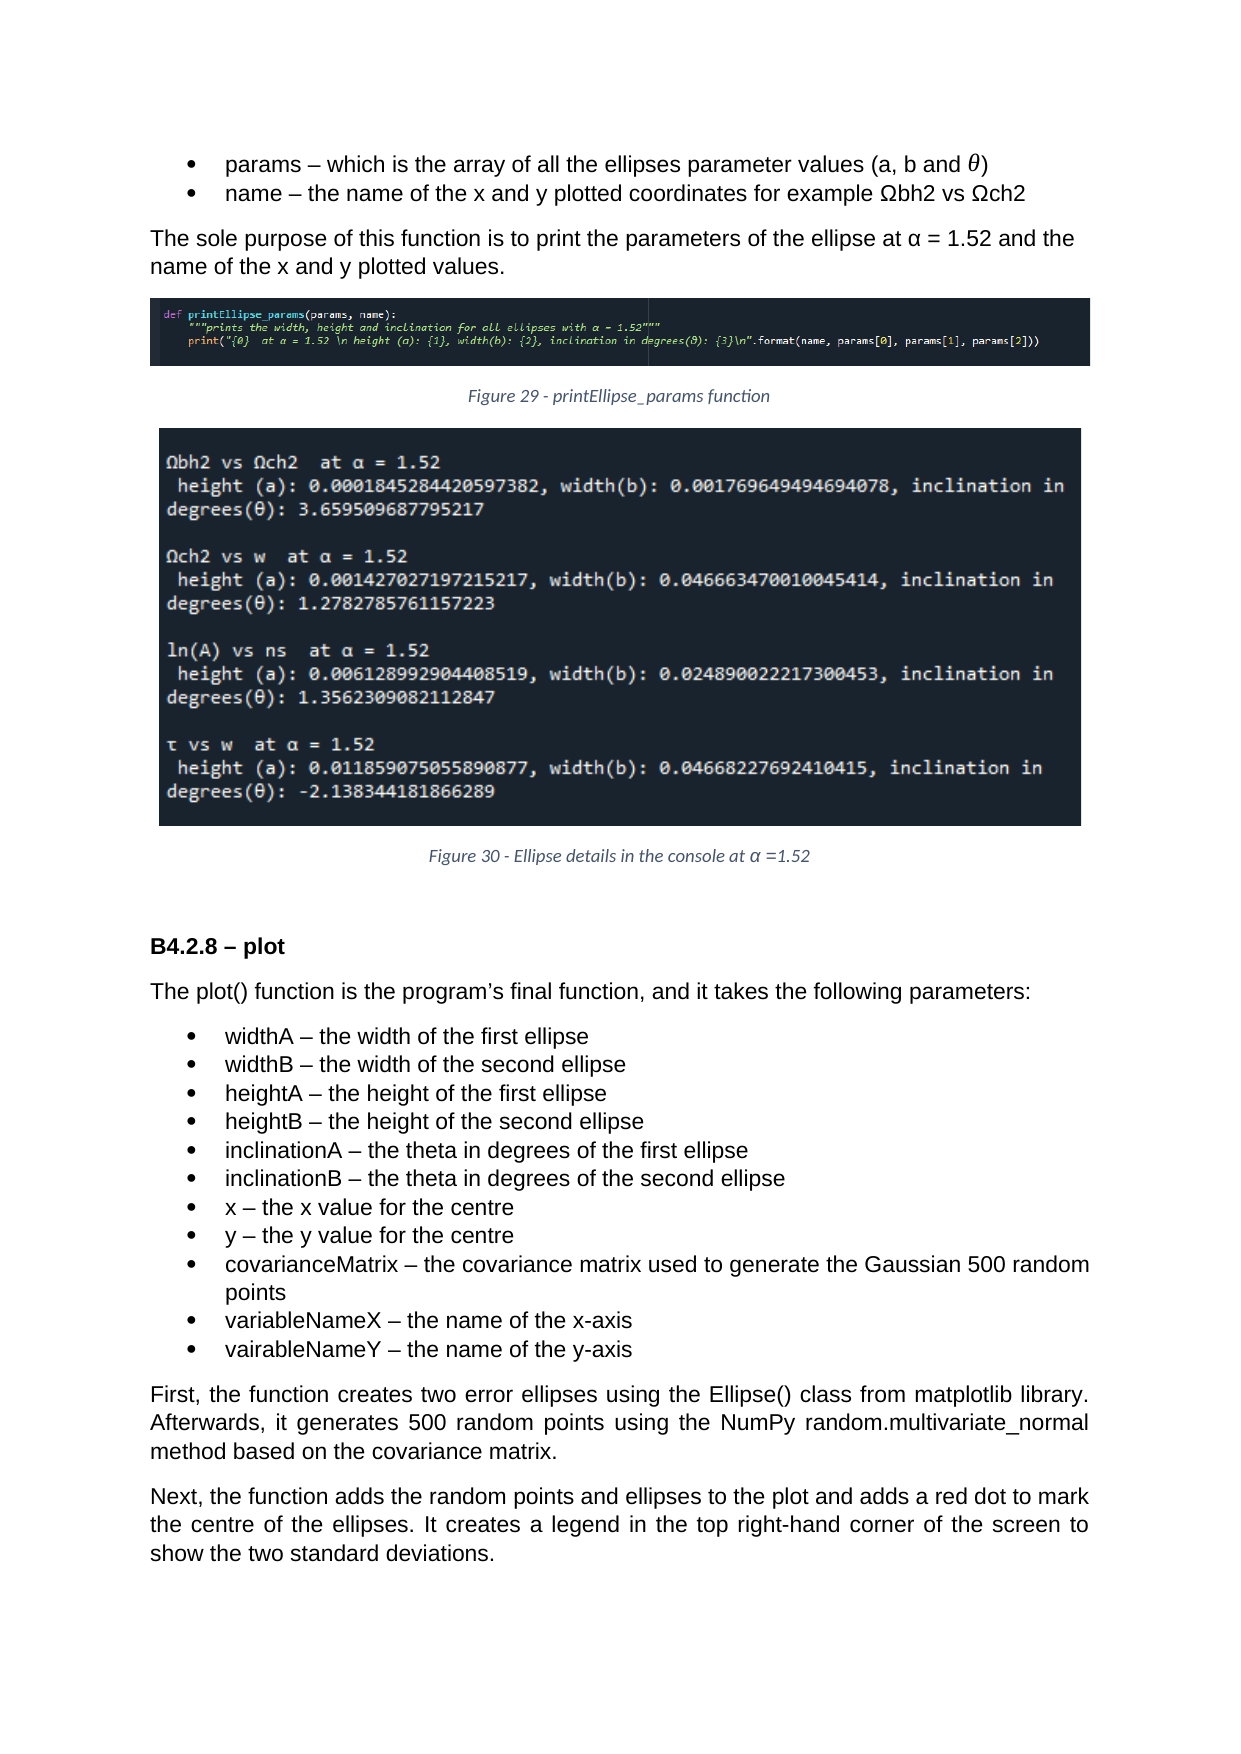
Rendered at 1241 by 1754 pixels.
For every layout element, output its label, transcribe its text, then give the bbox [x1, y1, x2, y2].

text Next, the function adds the random points and ellipses to the plot and adds a red dot to mark the centre of the ellipses. It creates a legend in the top right-hand corner of the screen to show the two standard deviations. [150, 1483, 1090, 1566]
list name – the name of the x and y plotted coordinates for example Ωbh2 vs Ωch2 [187, 180, 1090, 206]
text Figure 29 - printEllipse_params function [150, 384, 1090, 407]
list widthB – the width of the second ellipse [187, 1051, 1090, 1078]
picture [150, 298, 1091, 366]
text B4.2.8 – plot [150, 933, 1090, 959]
list heightA – the height of the first ellipse [187, 1080, 1090, 1106]
list heightB – the height of the second ellipse [187, 1108, 1090, 1135]
picture [159, 428, 1082, 826]
list variableNameX – the name of the x-axis [187, 1307, 1090, 1334]
text First, the function creates two error ellipses using the Ellipse() class from matplotlib library. Afterwards, it generates 500 random points using the NumPy random.multivariate_normal method based on the covariance matrix. [150, 1381, 1090, 1464]
text Figure 30 - Ellipse details in the console at α =1.52 [150, 844, 1090, 867]
text The sole purpose of this function is to print the parameters of the ellipse at α = 1.52 and the name of the x and y plotted values. [150, 225, 1090, 279]
list covarianceMatrix – the covariance matrix used to generate the Gaussian 500 random points [187, 1251, 1090, 1305]
list y – the y value for the centre [187, 1222, 1090, 1248]
list params – which is the array of all the ellipses parameter values (a, b and ) [187, 150, 1090, 178]
list inclinationA – the theta in degrees of the first ellipse [187, 1137, 1090, 1163]
list x – the x value for the centre [187, 1194, 1090, 1220]
list vairableNameY – the name of the y-axis [187, 1336, 1090, 1362]
list inclinationB – the theta in degrees of the second ellipse [187, 1165, 1090, 1192]
text The plot() function is the program’s final function, and it takes the following parameters: [150, 978, 1090, 1004]
list widthA – the width of the first ellipse [187, 1023, 1090, 1049]
